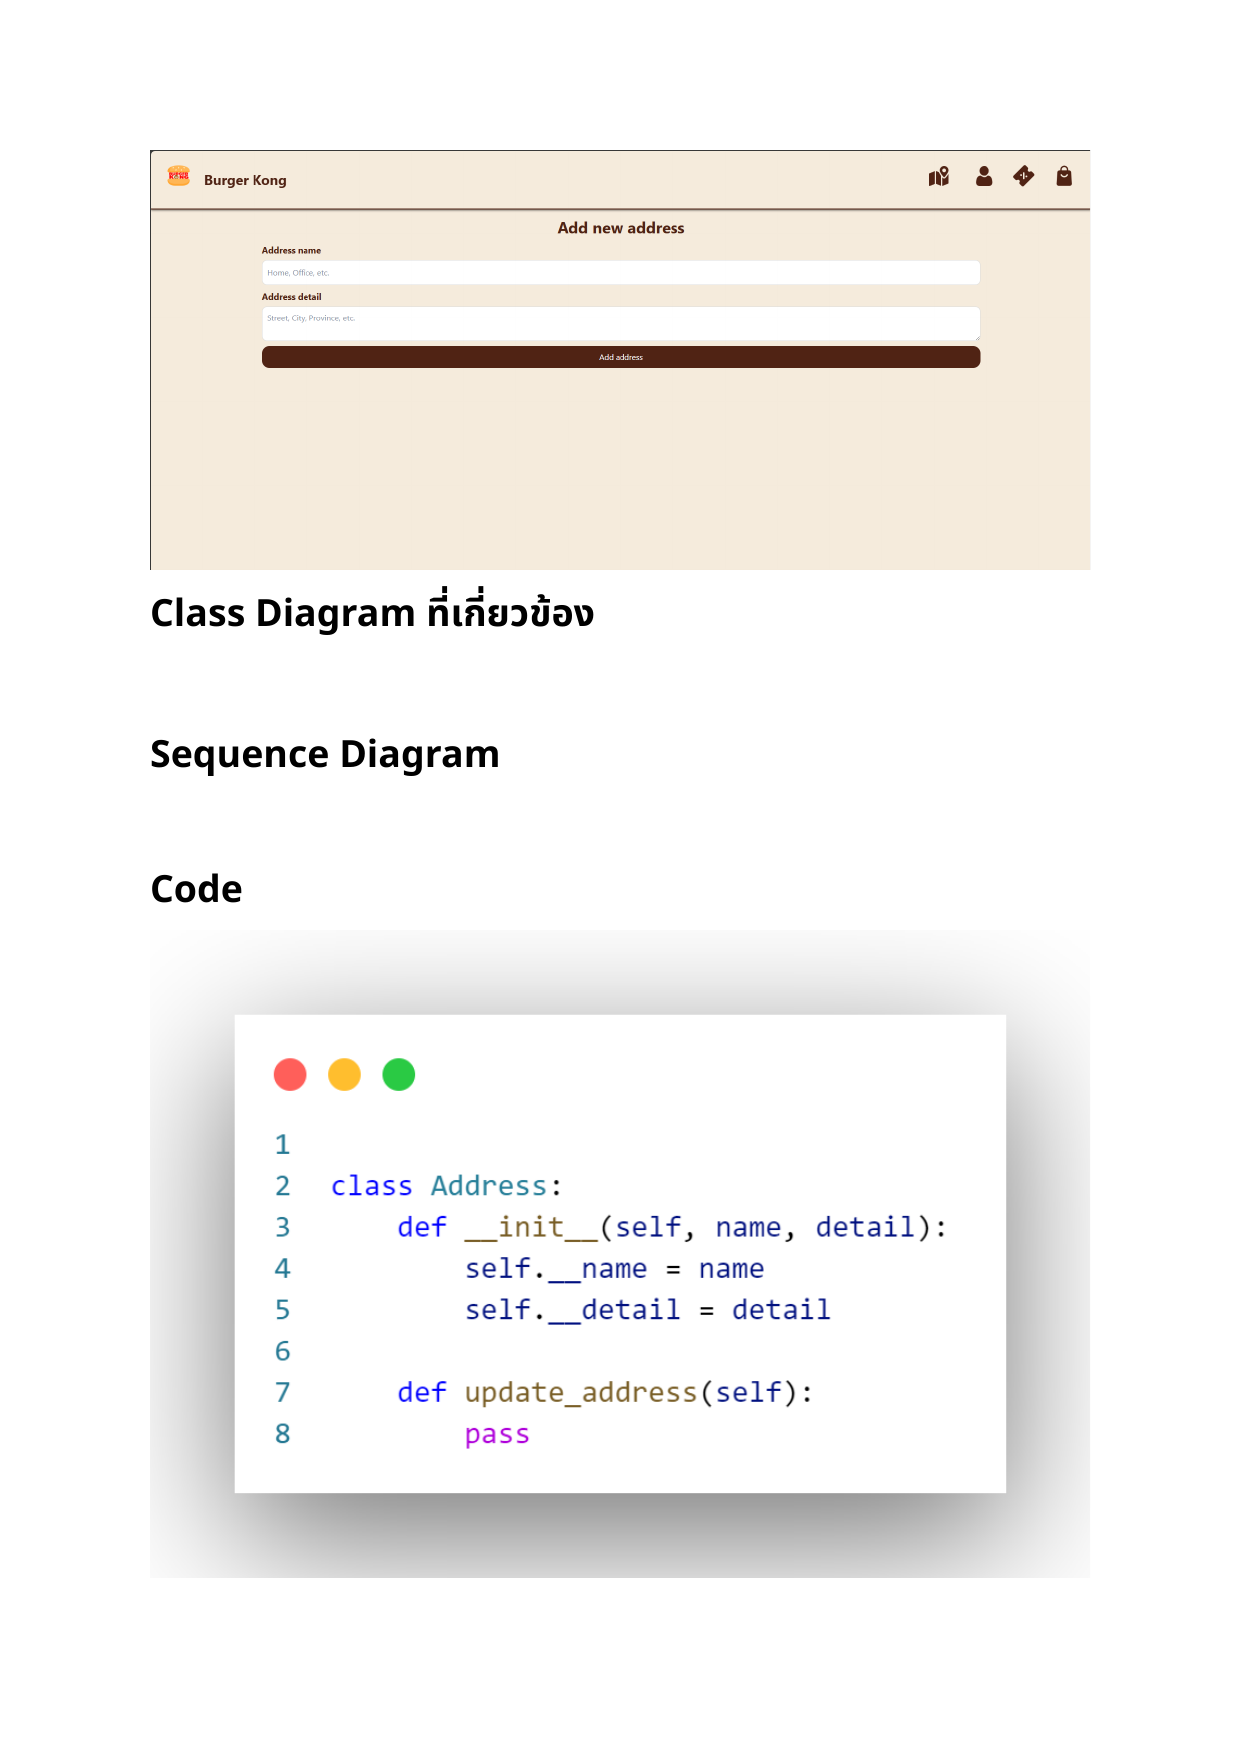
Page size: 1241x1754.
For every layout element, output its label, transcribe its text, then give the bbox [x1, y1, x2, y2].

picture [150, 150, 1091, 570]
text Class Diagram ที่เกี่ยวข้อง [150, 586, 1090, 643]
text Code [150, 863, 1090, 914]
picture [150, 930, 1091, 1578]
text Sequence Diagram [150, 727, 1090, 778]
